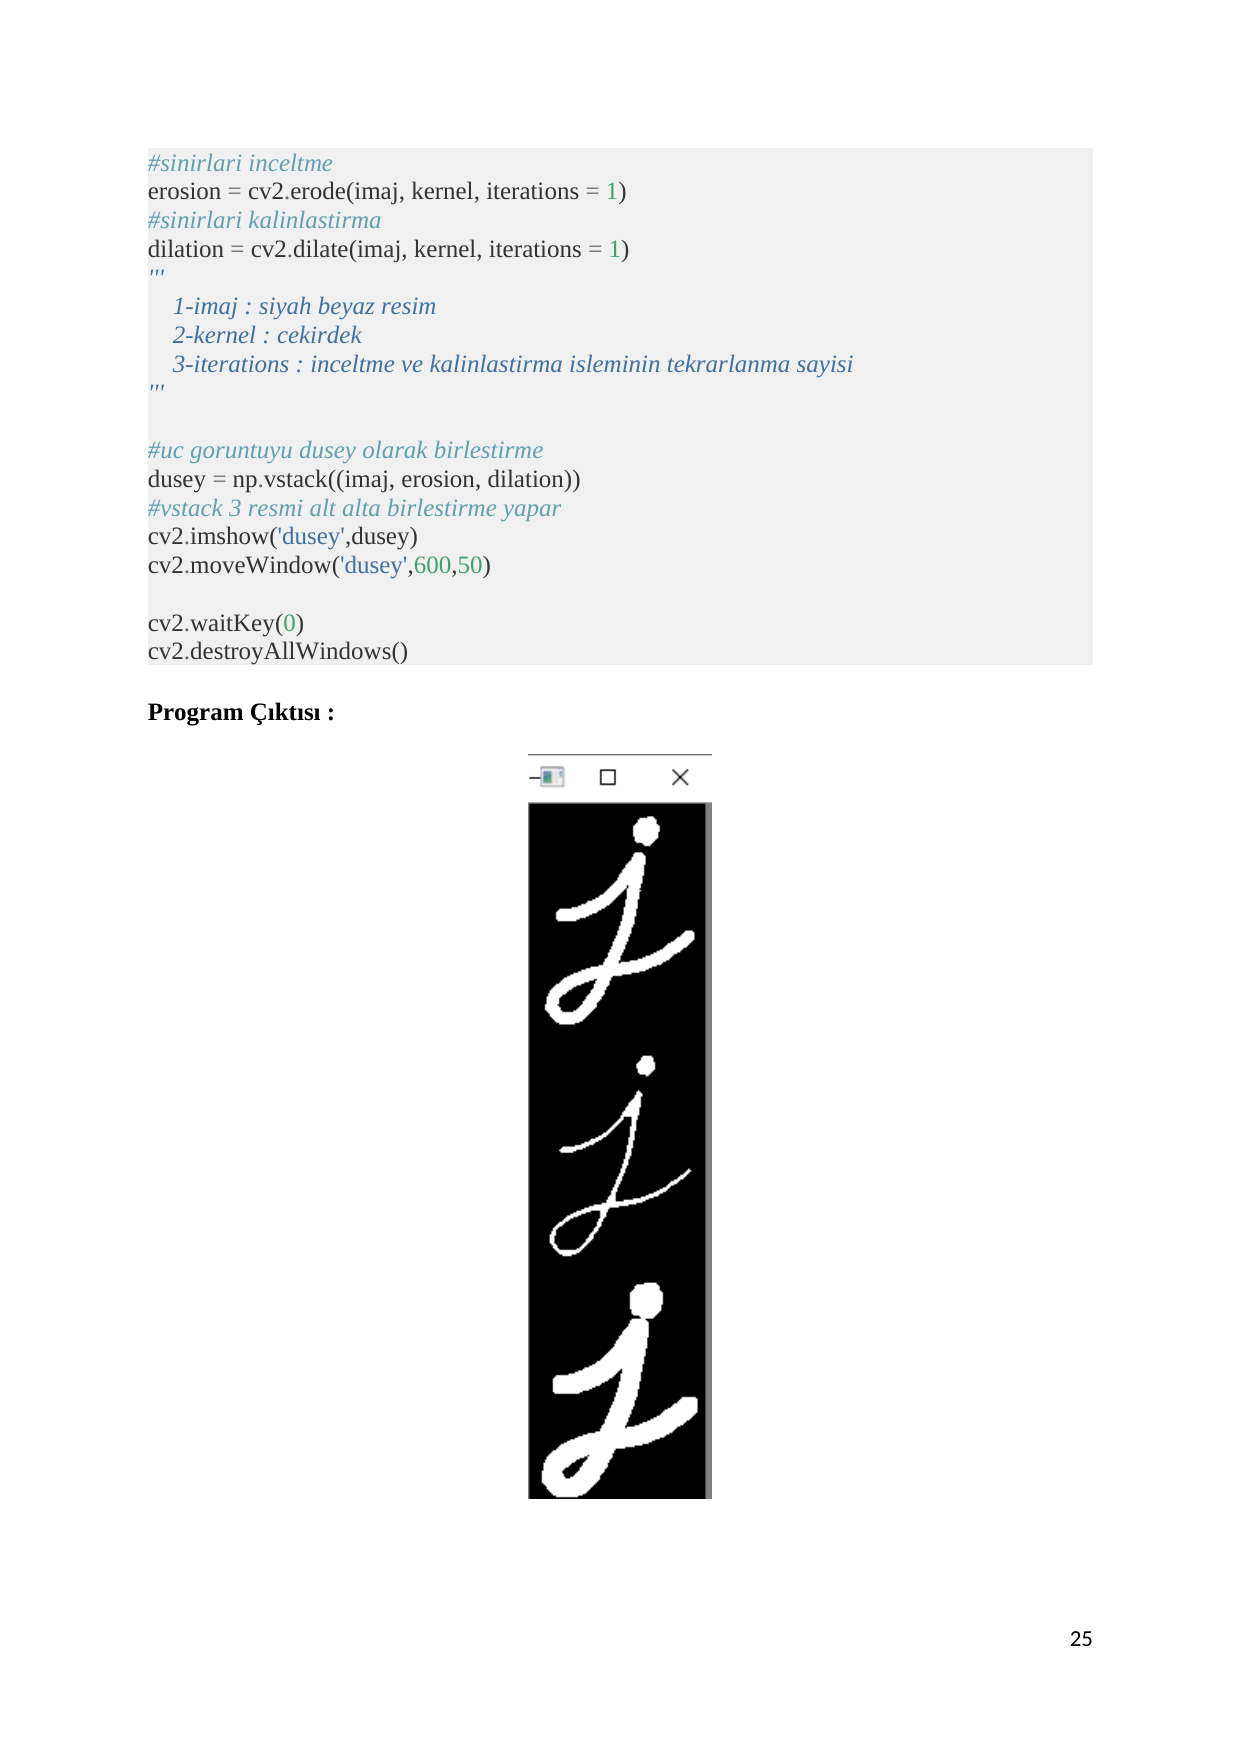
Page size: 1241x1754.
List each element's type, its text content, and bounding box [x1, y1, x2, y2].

picture [528, 754, 712, 1499]
text cv2.moveWindow('dusey',600,50) [148, 550, 1093, 579]
text cv2.waitKey(0) [148, 608, 1093, 636]
text 2-kernel : cekirdek [148, 320, 1093, 349]
text #uc goruntuyu dusey olarak birlestirme [148, 435, 1093, 464]
text erosion = cv2.erode(imaj, kernel, iterations = 1) [148, 176, 1093, 205]
text dilation = cv2.dilate(imaj, kernel, iterations = 1) [148, 234, 1093, 263]
text cv2.imshow('dusey',dusey) [148, 521, 1093, 550]
text #sinirlari kalinlastirma [148, 205, 1093, 234]
text #vstack 3 resmi alt alta birlestirme yapar [148, 493, 1093, 521]
text dusey = np.vstack((imaj, erosion, dilation)) [148, 464, 1093, 493]
text ''' [148, 263, 1093, 291]
text Program Çıktısı : [148, 694, 1093, 725]
text 3-iterations : inceltme ve kalinlastirma isleminin tekrarlanma sayisi [148, 349, 1093, 378]
text cv2.destroyAllWindows() [148, 636, 1093, 665]
text 1-imaj : siyah beyaz resim [148, 291, 1093, 320]
text ''' [148, 378, 1093, 406]
text #sinirlari inceltme [148, 148, 1093, 176]
